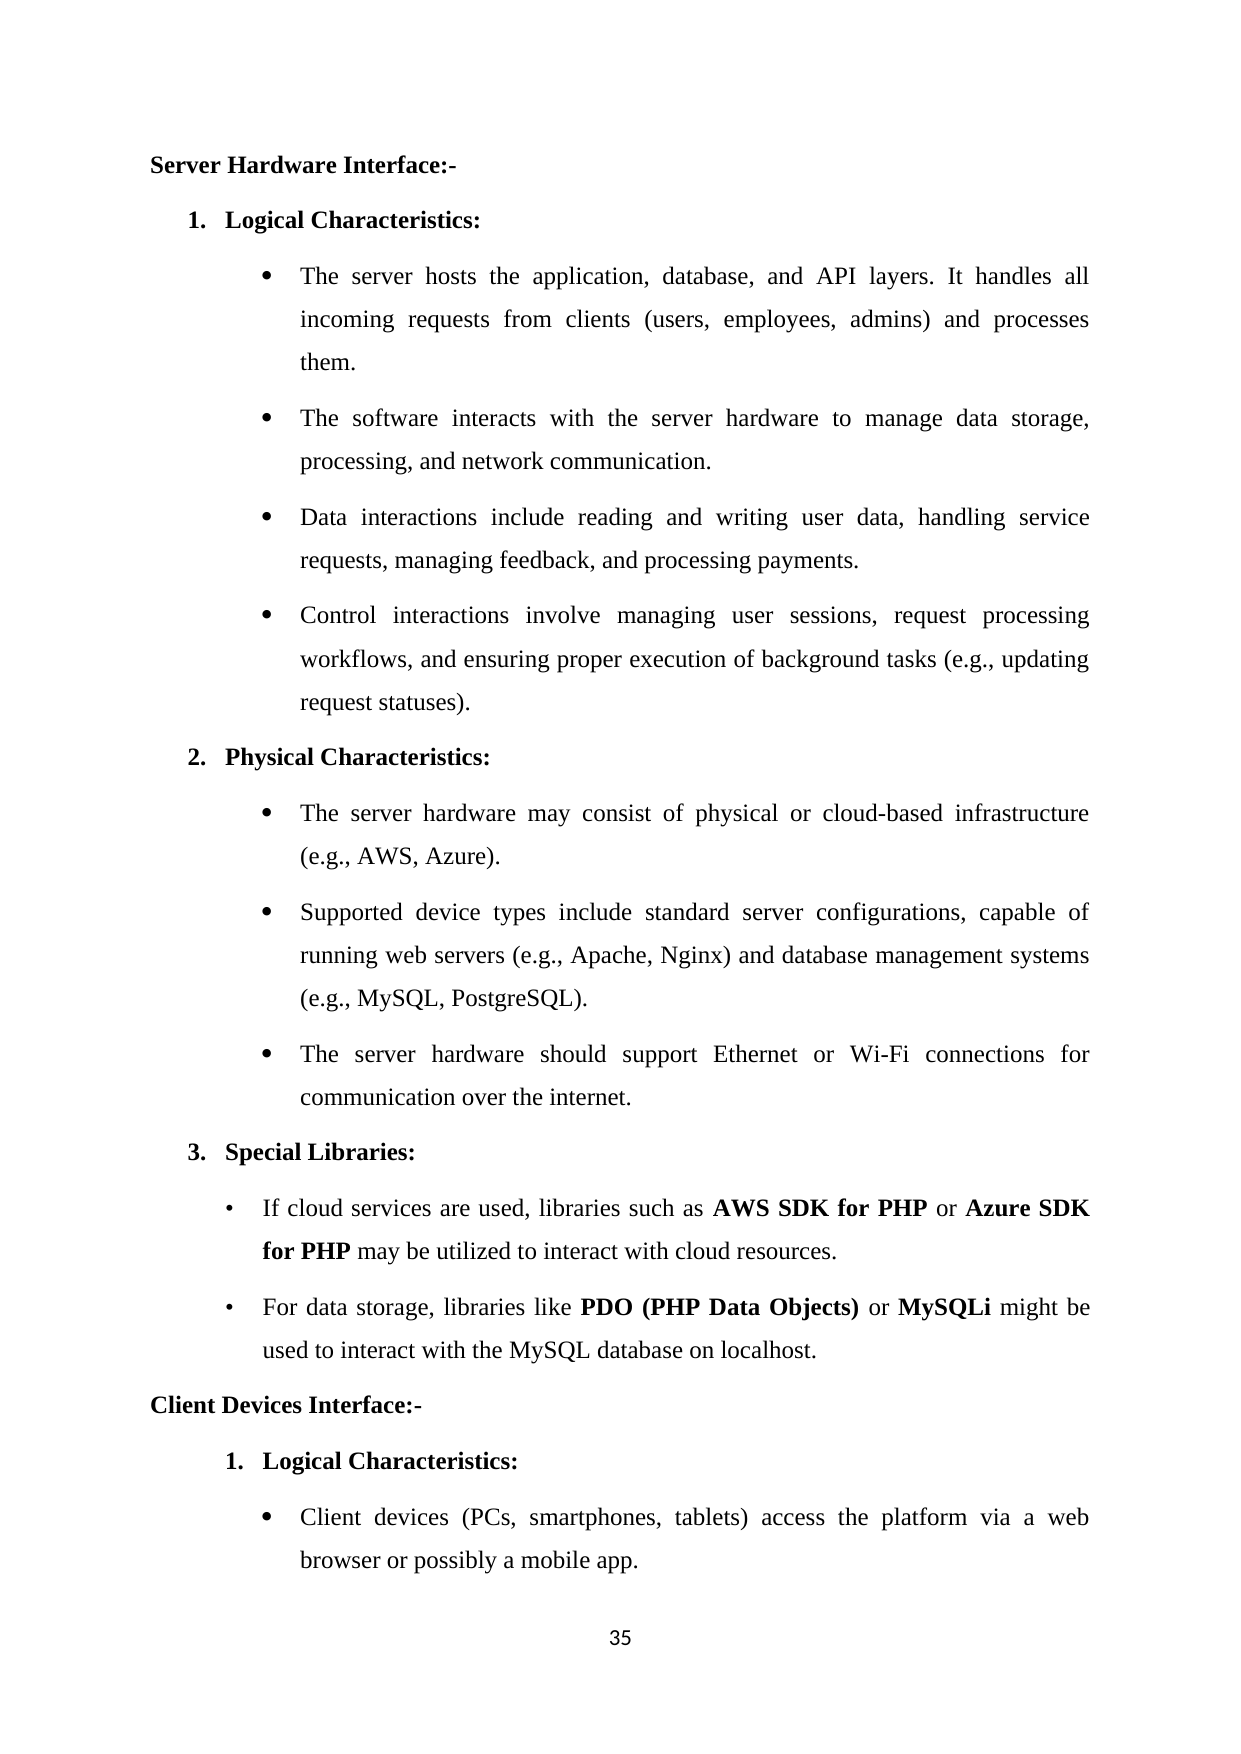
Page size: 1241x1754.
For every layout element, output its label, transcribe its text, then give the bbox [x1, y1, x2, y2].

list Physical Characteristics: [187, 841, 1090, 870]
text Server Hardware Interface:- [150, 249, 1090, 277]
text Client Devices Interface:- [150, 1489, 1090, 1518]
list The server hosts the application, database, and API layers. It handles all incoming requests from clients (users, employees, admins) and processes them. [262, 360, 1090, 475]
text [150, 150, 1090, 222]
list For data storage, libraries like PDO (PHP Data Objects) or MySQLi might be used to interact with the MySQL database on localhost. [225, 1391, 1090, 1462]
list Control interactions involve managing user sessions, request processing workflows, and ensuring proper execution of background tasks (e.g., updating request statuses). [262, 699, 1090, 814]
list The software interacts with the server hardware to manage data storage, processing, and network communication. [262, 502, 1090, 574]
list Supported device types include standard server configurations, capable of running web servers (e.g., Apache, Nginx) and database management systems (e.g., MySQL, PostgreSQL). [262, 996, 1090, 1111]
list Data interactions include reading and writing user data, handling service requests, managing feedback, and processing payments. [262, 601, 1090, 672]
list The server hardware may consist of physical or cloud-based infrastructure (e.g., AWS, Azure). [262, 897, 1090, 969]
list The server hardware should support Ethernet or Wi-Fi connections for communication over the internet. [262, 1137, 1090, 1209]
list Logical Characteristics: [225, 1545, 1090, 1574]
list Logical Characteristics: [187, 304, 1090, 333]
list If cloud services are used, libraries such as AWS SDK for PHP or Azure SDK for PHP may be utilized to interact with cloud resources. [225, 1292, 1090, 1364]
list Special Libraries: [187, 1236, 1090, 1265]
